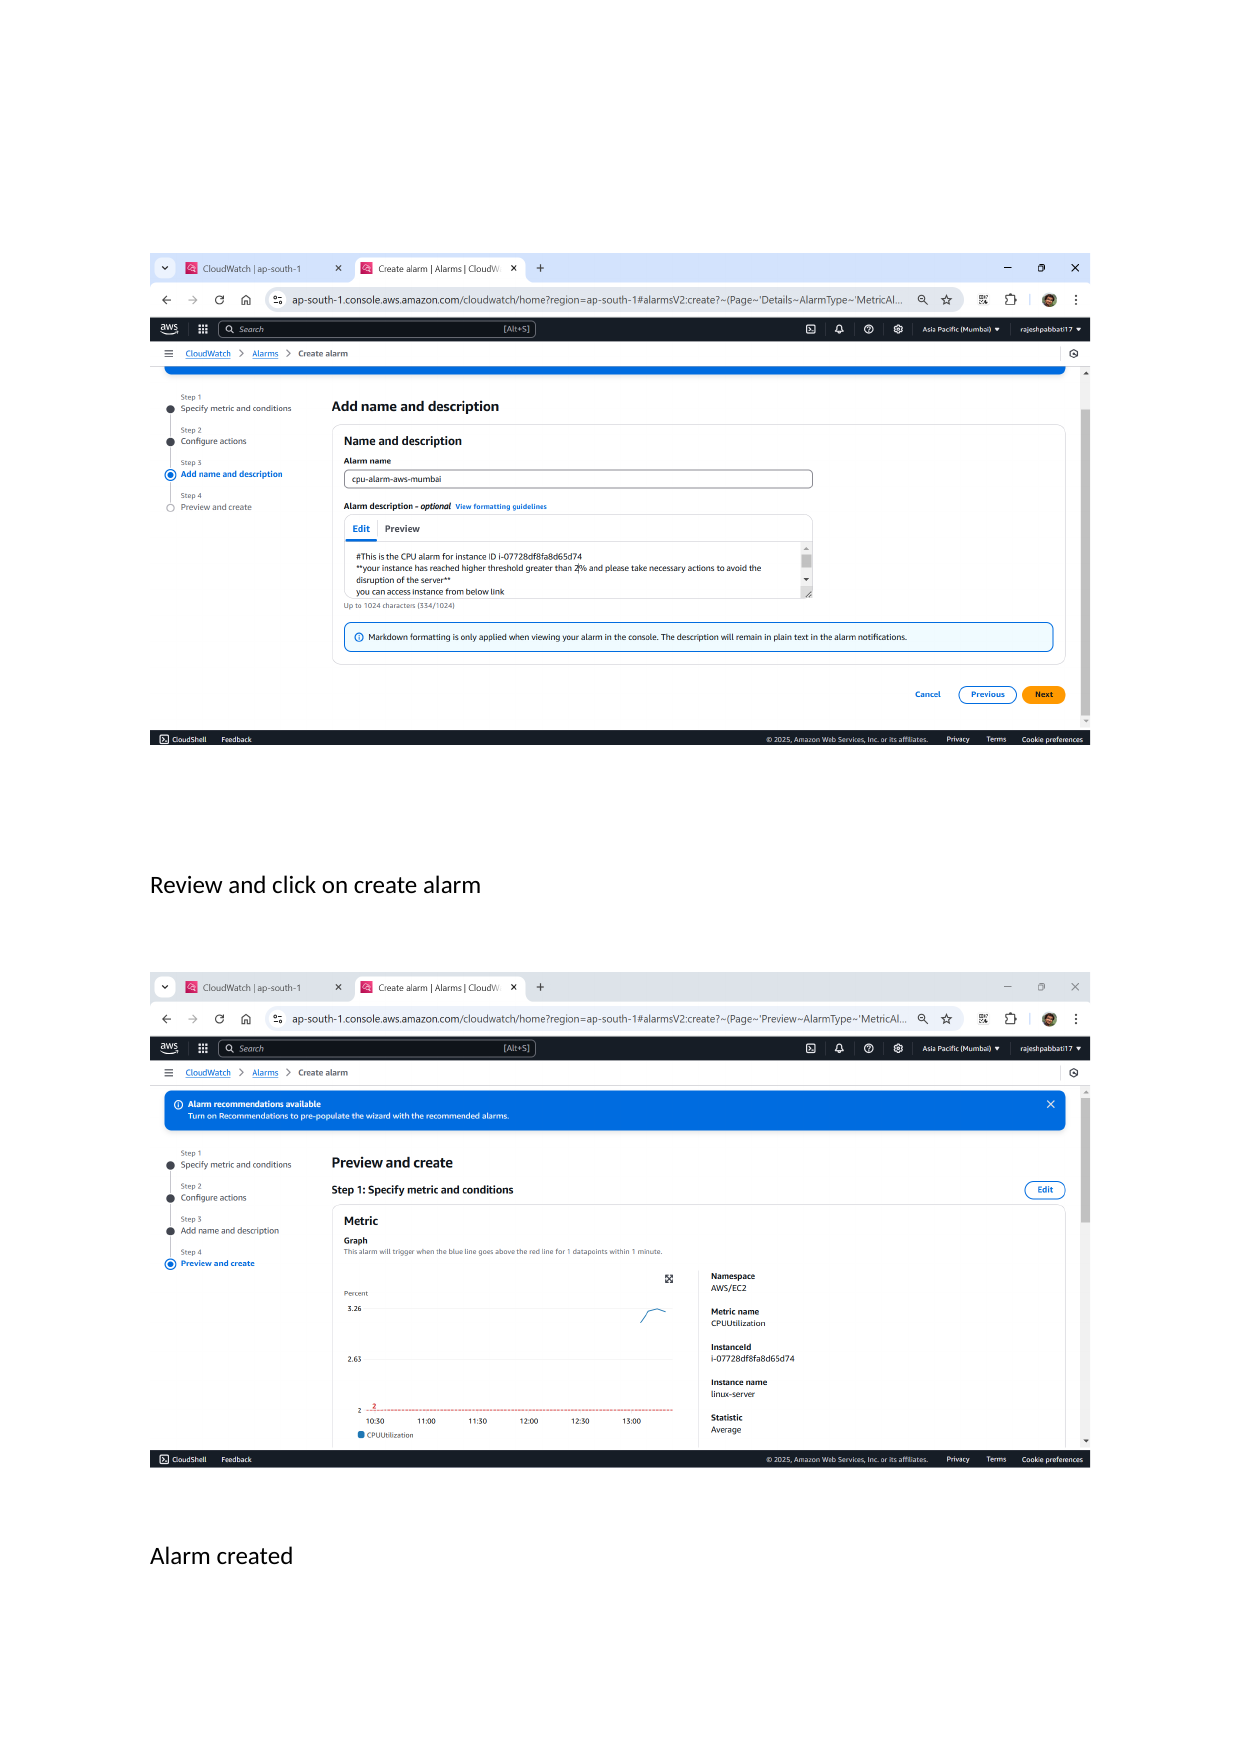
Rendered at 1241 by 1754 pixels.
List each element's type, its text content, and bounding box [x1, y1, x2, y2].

picture [150, 253, 1091, 745]
picture [150, 972, 1091, 1468]
text Review and click on create alarm [150, 869, 1090, 900]
text Alarm created [150, 1540, 1090, 1571]
